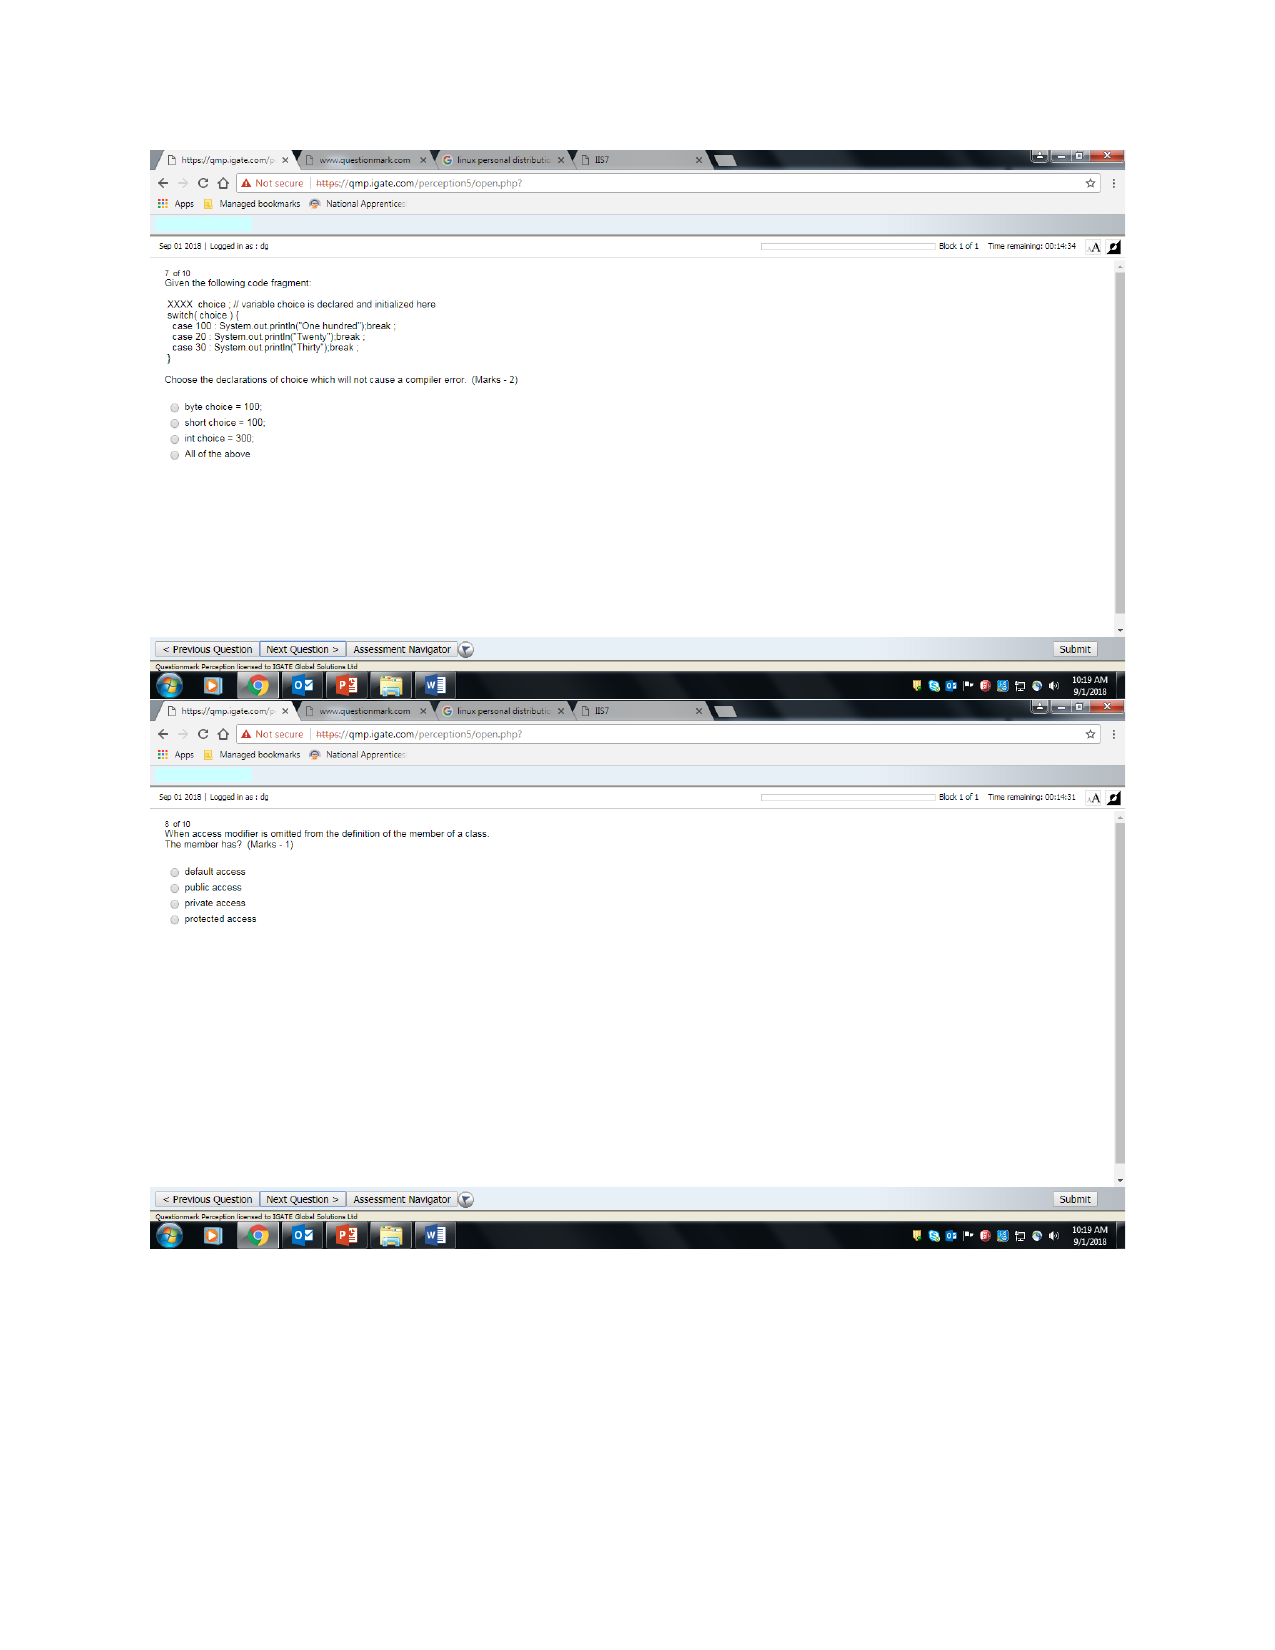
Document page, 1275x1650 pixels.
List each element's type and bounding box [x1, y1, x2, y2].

picture [150, 150, 1125, 699]
picture [150, 700, 1125, 1249]
